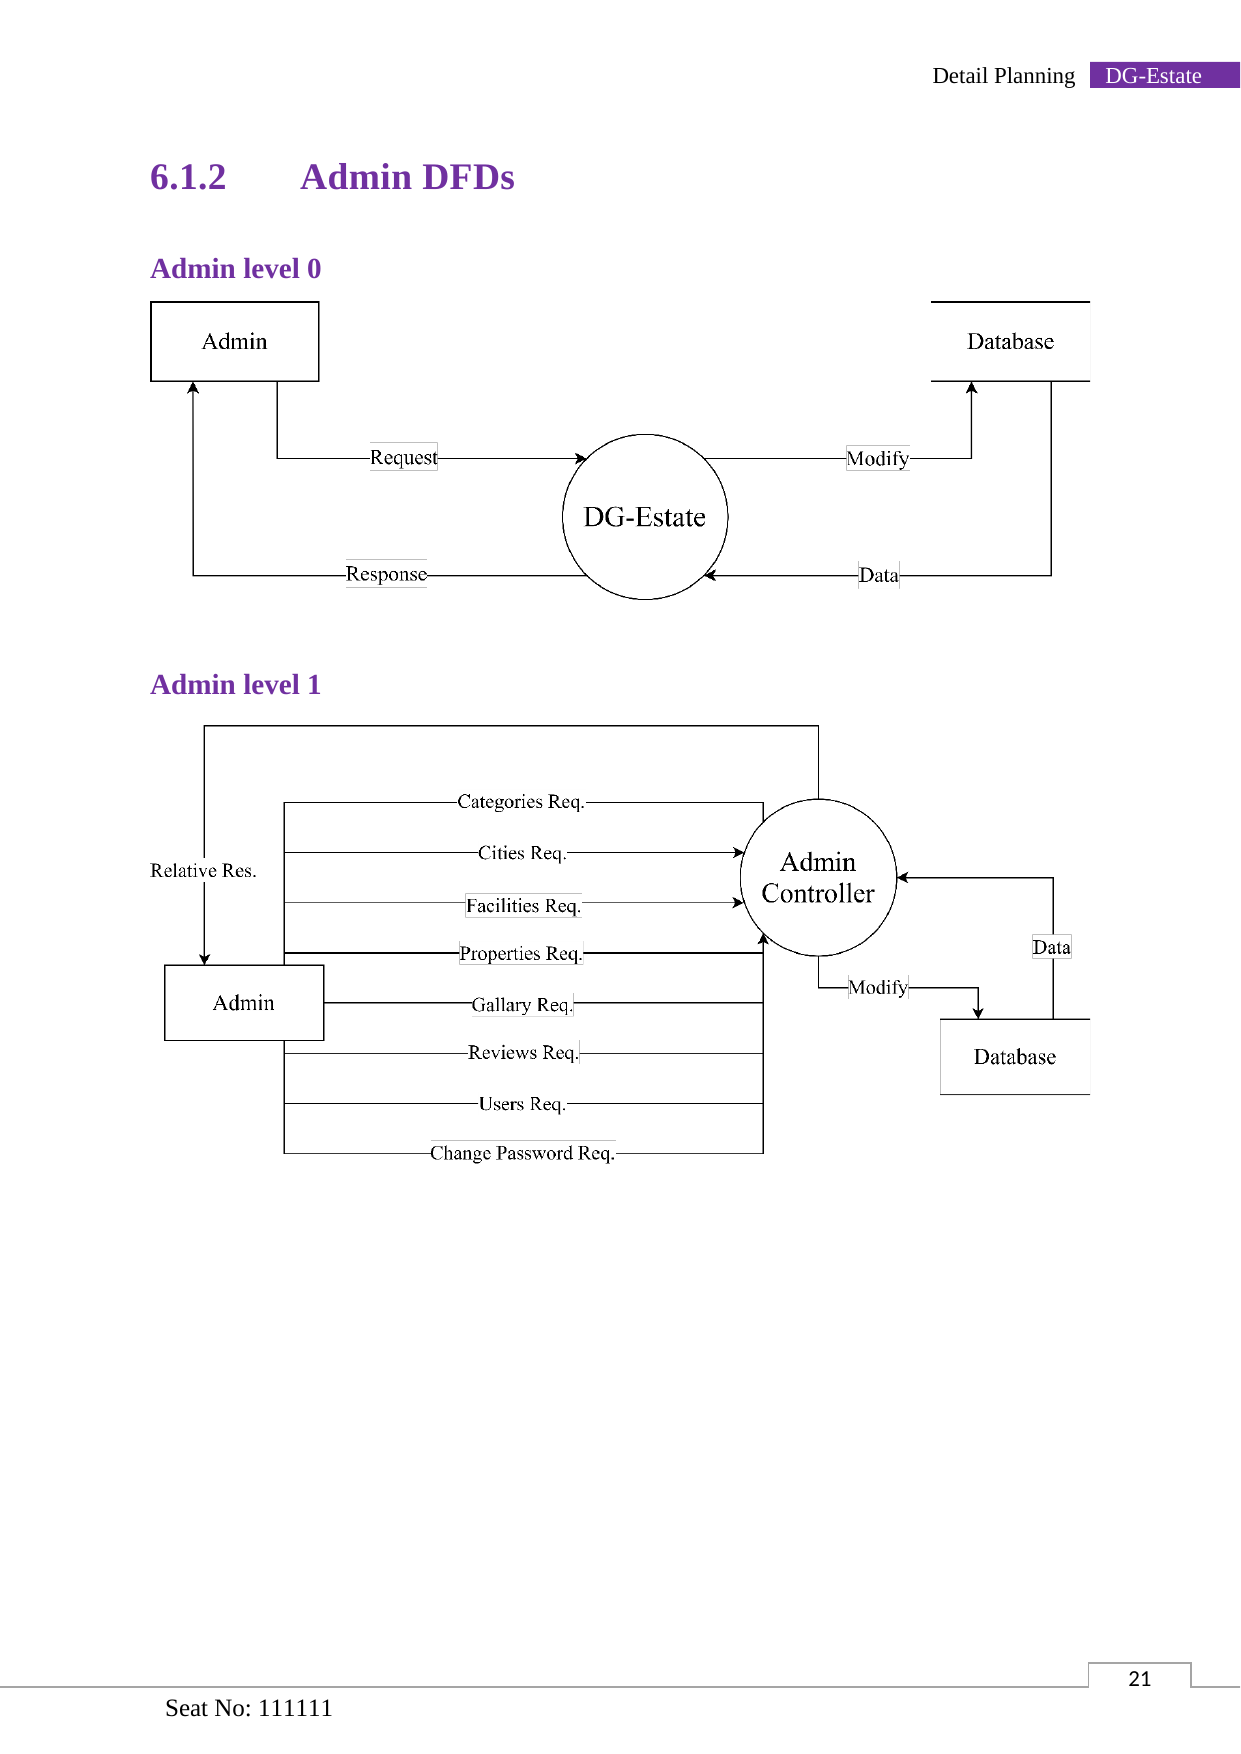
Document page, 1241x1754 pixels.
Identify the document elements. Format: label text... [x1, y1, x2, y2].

title Admin level 1 [150, 667, 1090, 700]
subtitle Admin DFDs [150, 154, 1090, 197]
picture [150, 301, 1091, 600]
title Admin level 0 [150, 251, 1090, 284]
picture [150, 717, 1091, 1164]
